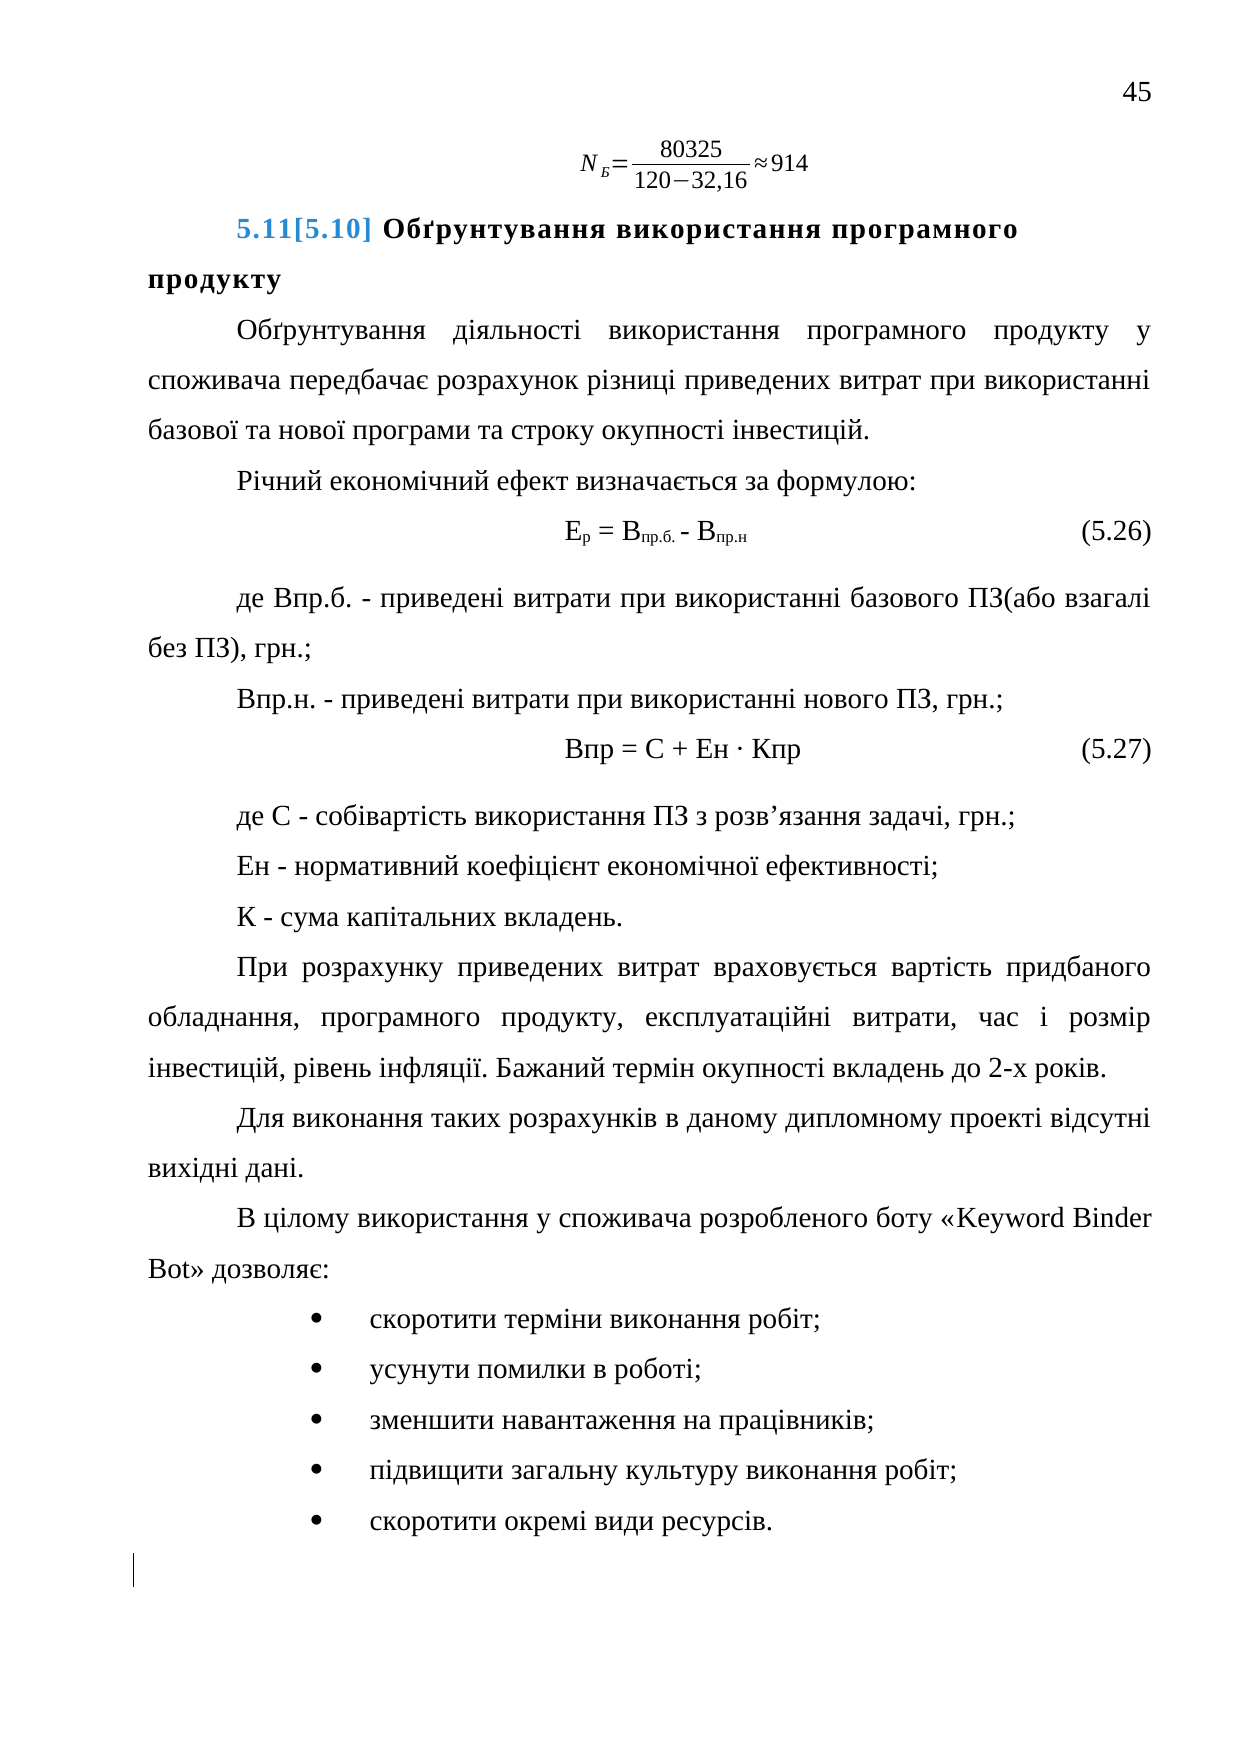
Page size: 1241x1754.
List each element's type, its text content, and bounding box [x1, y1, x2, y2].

text скоротити терміни виконання робіт; [223, 1301, 1152, 1335]
text скоротити окремі види ресурсів. [223, 1503, 1152, 1537]
text Впр = С + Ен · Кпр (5.27) [148, 731, 1152, 764]
text зменшити навантаження на працівників; [223, 1402, 1152, 1436]
text Обґрунтування діяльності використання програмного продукту у споживача передбачає розрахунок різниці приведених витрат при використанні базової та нової програми та строку окупності інвестицій. [148, 312, 1152, 446]
text де Впр.б. - приведені витрати при використанні базового ПЗ(або взагалі без ПЗ), грн.; [148, 580, 1152, 664]
text При розрахунку приведених витрат враховується вартість придбаного обладнання, програмного продукту, експлуатаційні витрати, час і розмір інвестицій, рівень інфляції. Бажаний термін окупності вкладень до 2-х років. [148, 949, 1152, 1083]
text де С - собівартість використання ПЗ з розв’язання задачі, грн.; [148, 798, 1152, 832]
text Ен - нормативний коефіцієнт економічної ефективності; [148, 848, 1152, 882]
text Впр.н. - приведені витрати при використанні нового ПЗ, грн.; [148, 681, 1152, 714]
text Ер = Впр.б. - Впр.н (5.26) [148, 513, 1152, 547]
text Обґрунтування використання програмного продукту [148, 211, 1152, 295]
text підвищити загальну культуру виконання робіт; [223, 1452, 1152, 1486]
text К - сума капітальних вкладень. [148, 899, 1152, 932]
text Річний економічний ефект визначається за формулою: [148, 463, 1152, 496]
text усунути помилки в роботі; [223, 1352, 1152, 1385]
text В цілому використання у споживача розробленого боту «Keyword Binder Bot» дозволяє: [148, 1201, 1152, 1284]
text Для виконання таких розрахунків в даному дипломному проекті відсутні вихідні дані. [148, 1100, 1152, 1184]
